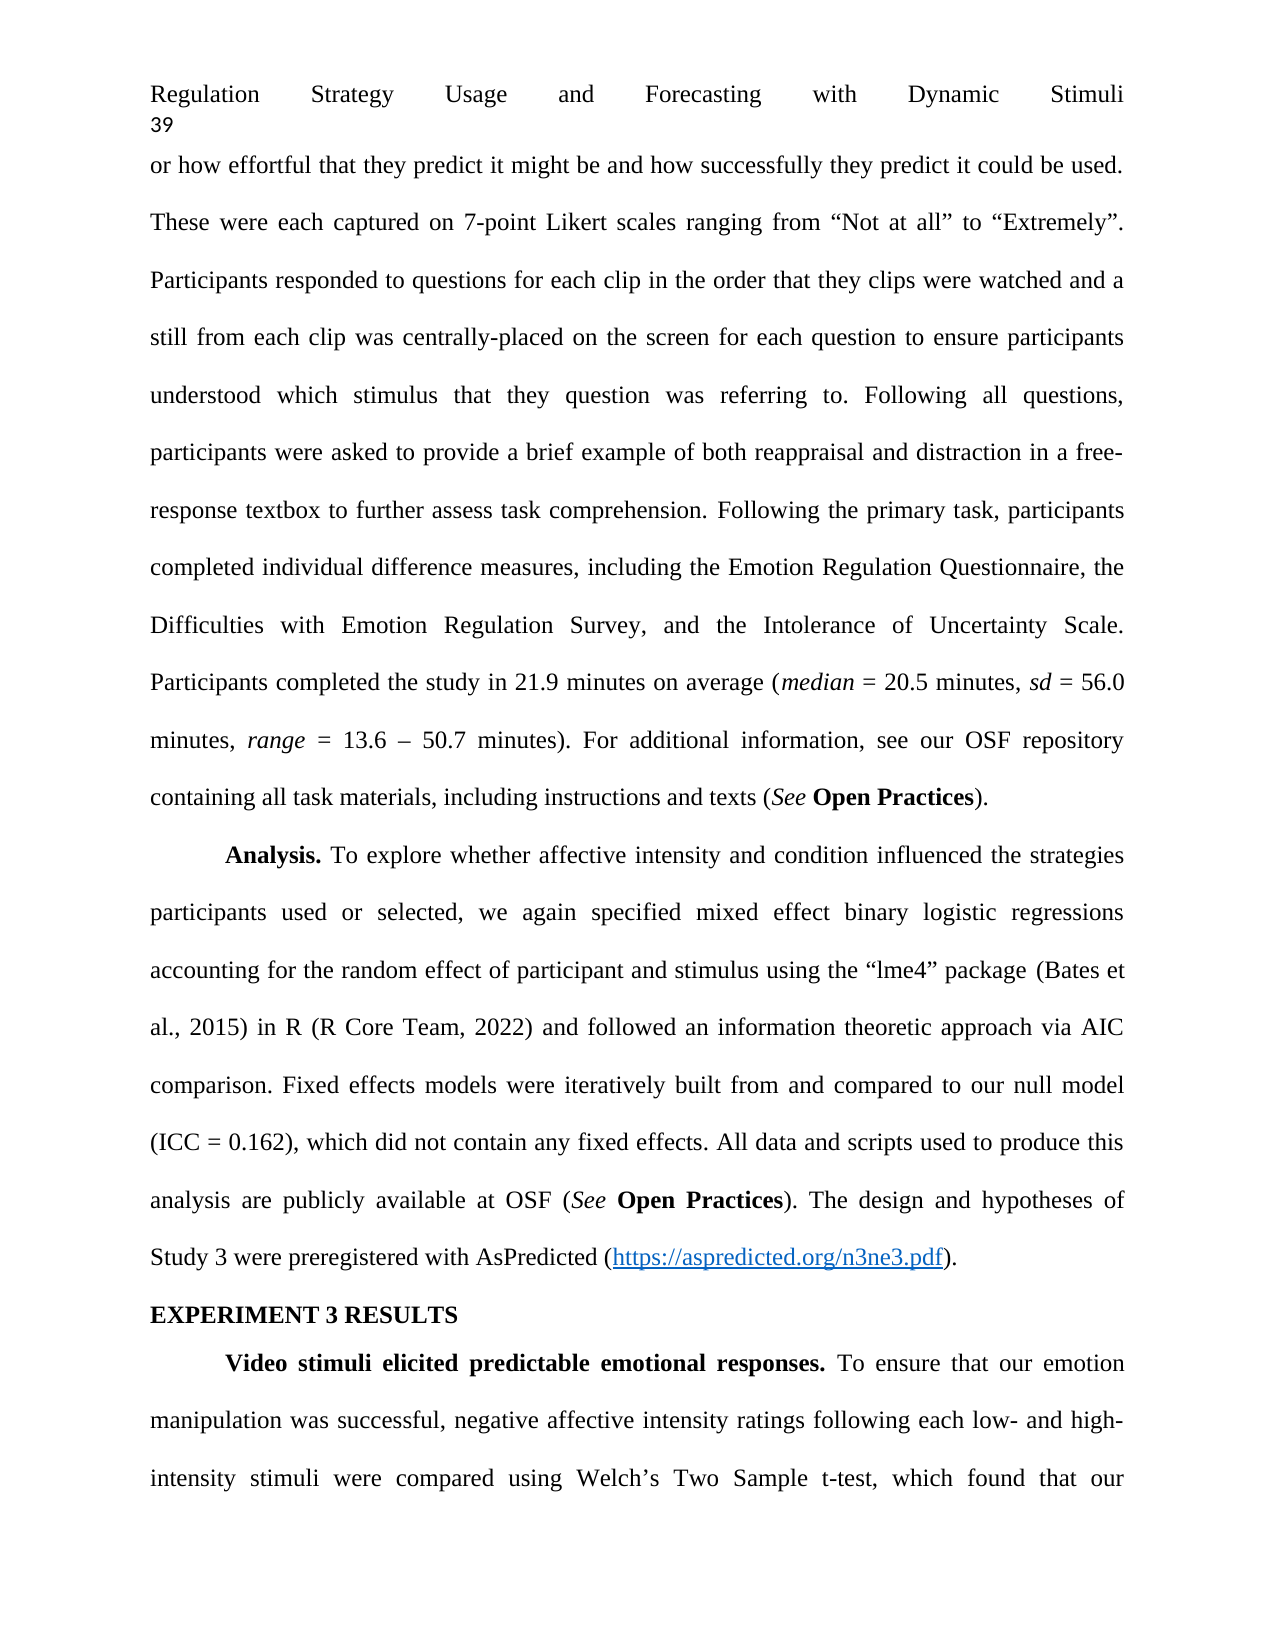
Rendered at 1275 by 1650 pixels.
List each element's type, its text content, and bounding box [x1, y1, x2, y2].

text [150, 1348, 1125, 1491]
text Analysis. To explore whether affective intensity and condition influenced the strategies participants used or selected, we again specified mixed effect binary logistic regressions accounting for the random effect of participant and stimulus using the “lme4” package (Bates et al., 2015) in R (R Core Team, 2022) and followed an information theoretic approach via AIC comparison. Fixed effects models were iteratively built from and compared to our null model (ICC = 0.162), which did not contain any fixed effects. All data and scripts used to produce this analysis are publicly available at OSF (See Open Practices). The design and hypotheses of Study 3 were preregistered with AsPredicted (https://aspredicted.org/n3ne3.pdf). [150, 840, 1125, 1271]
text EXPERIMENT 3 RESULTS [150, 1300, 1125, 1329]
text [150, 150, 1125, 811]
